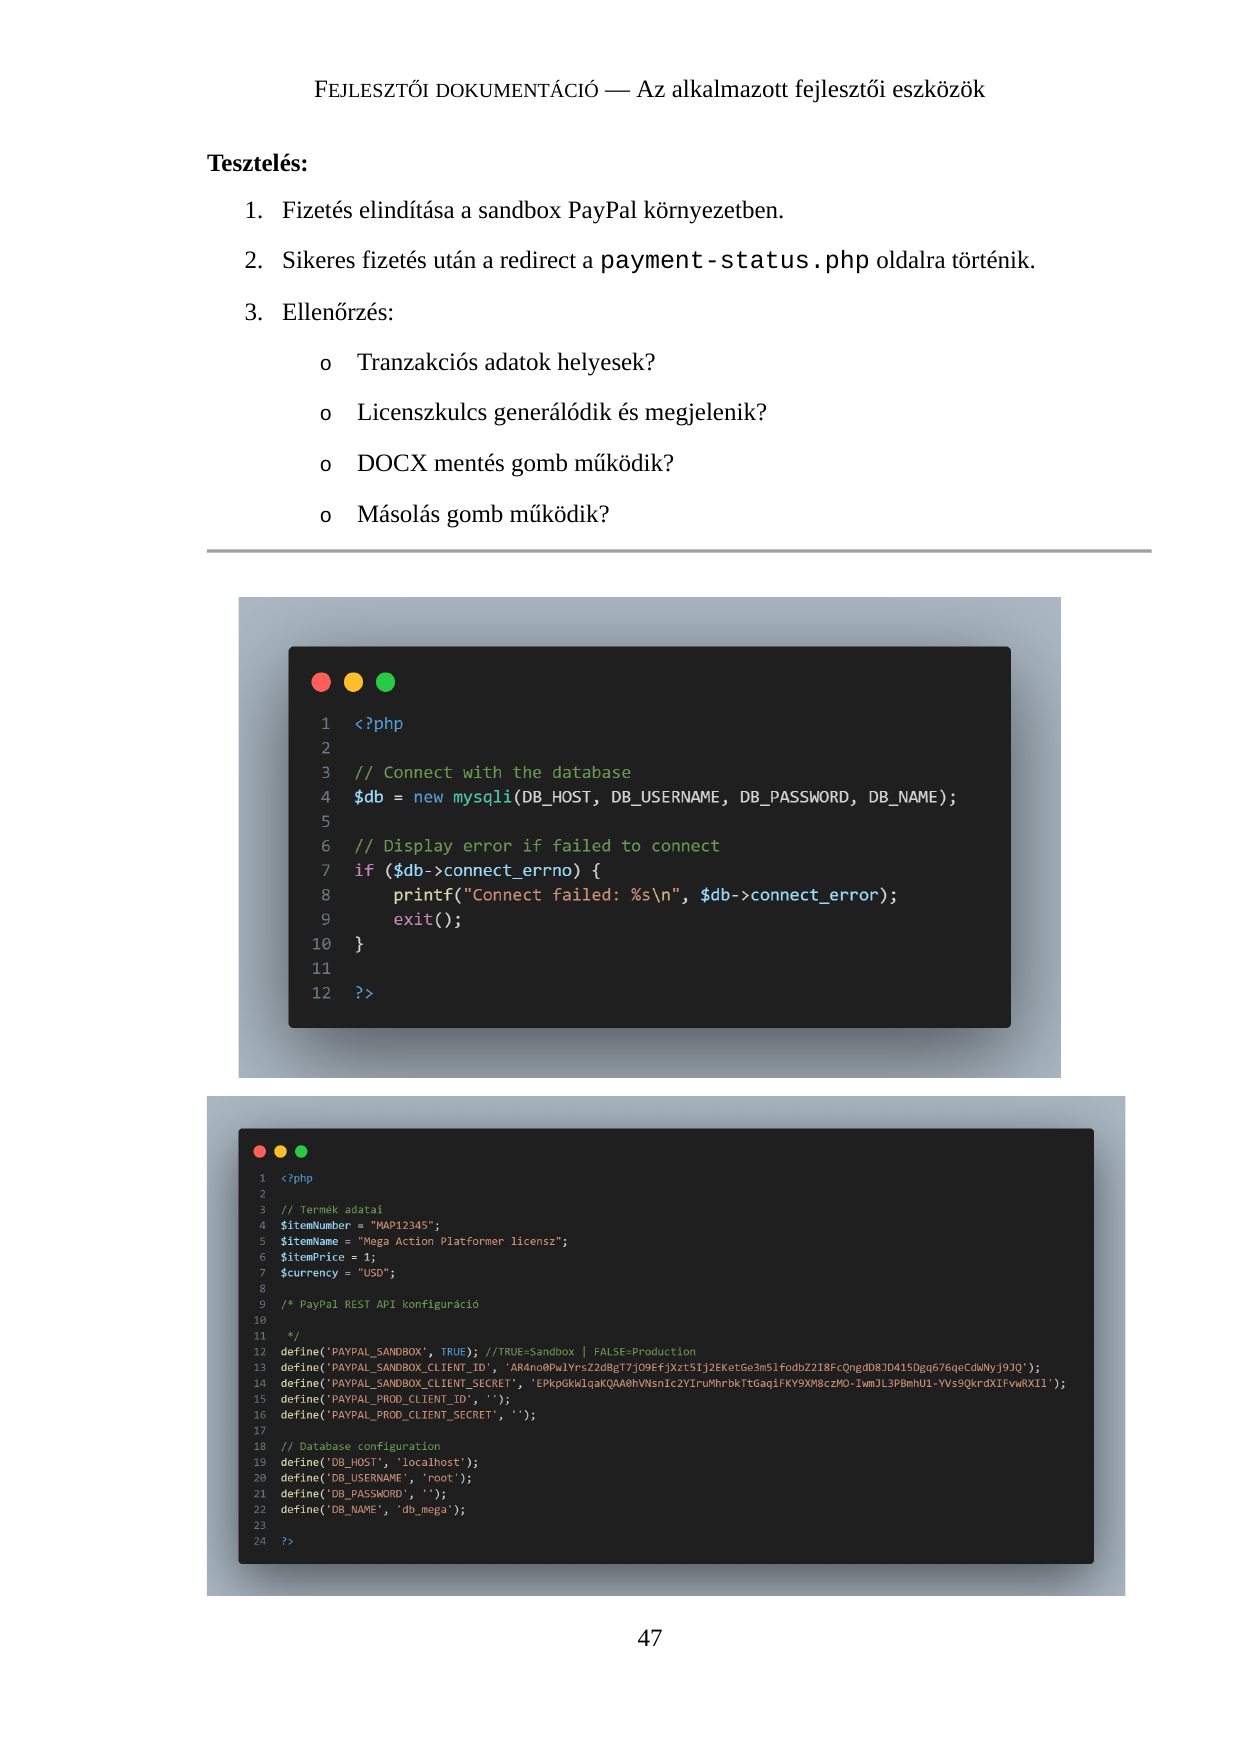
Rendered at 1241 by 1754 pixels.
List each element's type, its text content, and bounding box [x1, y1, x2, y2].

text Tesztelés: [207, 148, 1092, 176]
list Licenszkulcs generálódik és megjelenik? [319, 397, 1092, 427]
picture [206, 1096, 1126, 1596]
list Ellenőrzés: [244, 297, 1092, 326]
list Sikeres fizetés után a redirect a payment-status.php oldalra történik. [244, 245, 1092, 276]
picture [238, 597, 1061, 1078]
list Tranzakciós adatok helyesek? [319, 347, 1092, 376]
list DOCX mentés gomb működik? [319, 448, 1092, 478]
list Fizetés elindítása a sandbox PayPal környezetben. [244, 195, 1092, 224]
list Másolás gomb működik? [319, 499, 1092, 528]
